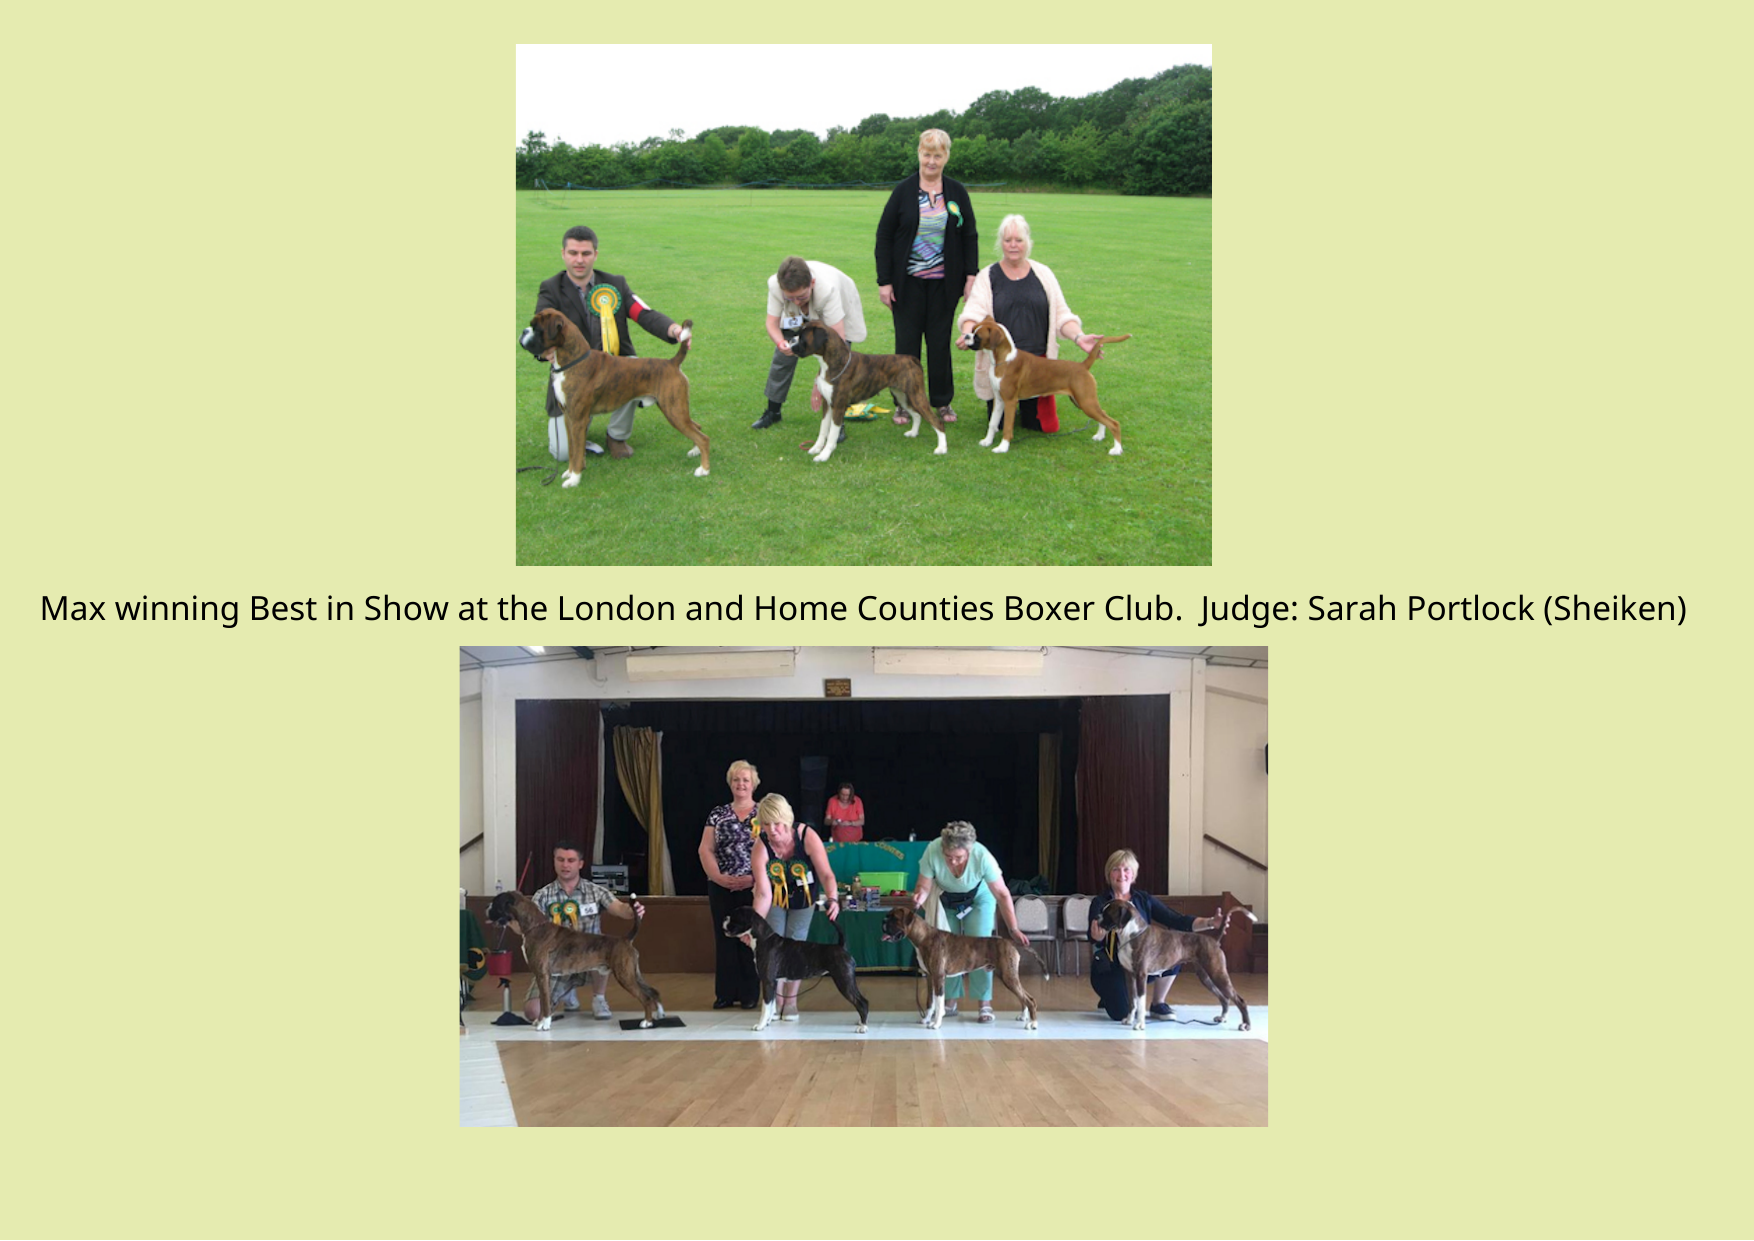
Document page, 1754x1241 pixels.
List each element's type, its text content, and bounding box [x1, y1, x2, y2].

picture [459, 646, 1269, 1127]
picture [515, 44, 1212, 566]
text Max winning Best in Show at the London and Home Counties Boxer Club. Judge: Sarah Portlock (Sheiken) [15, 585, 1713, 630]
